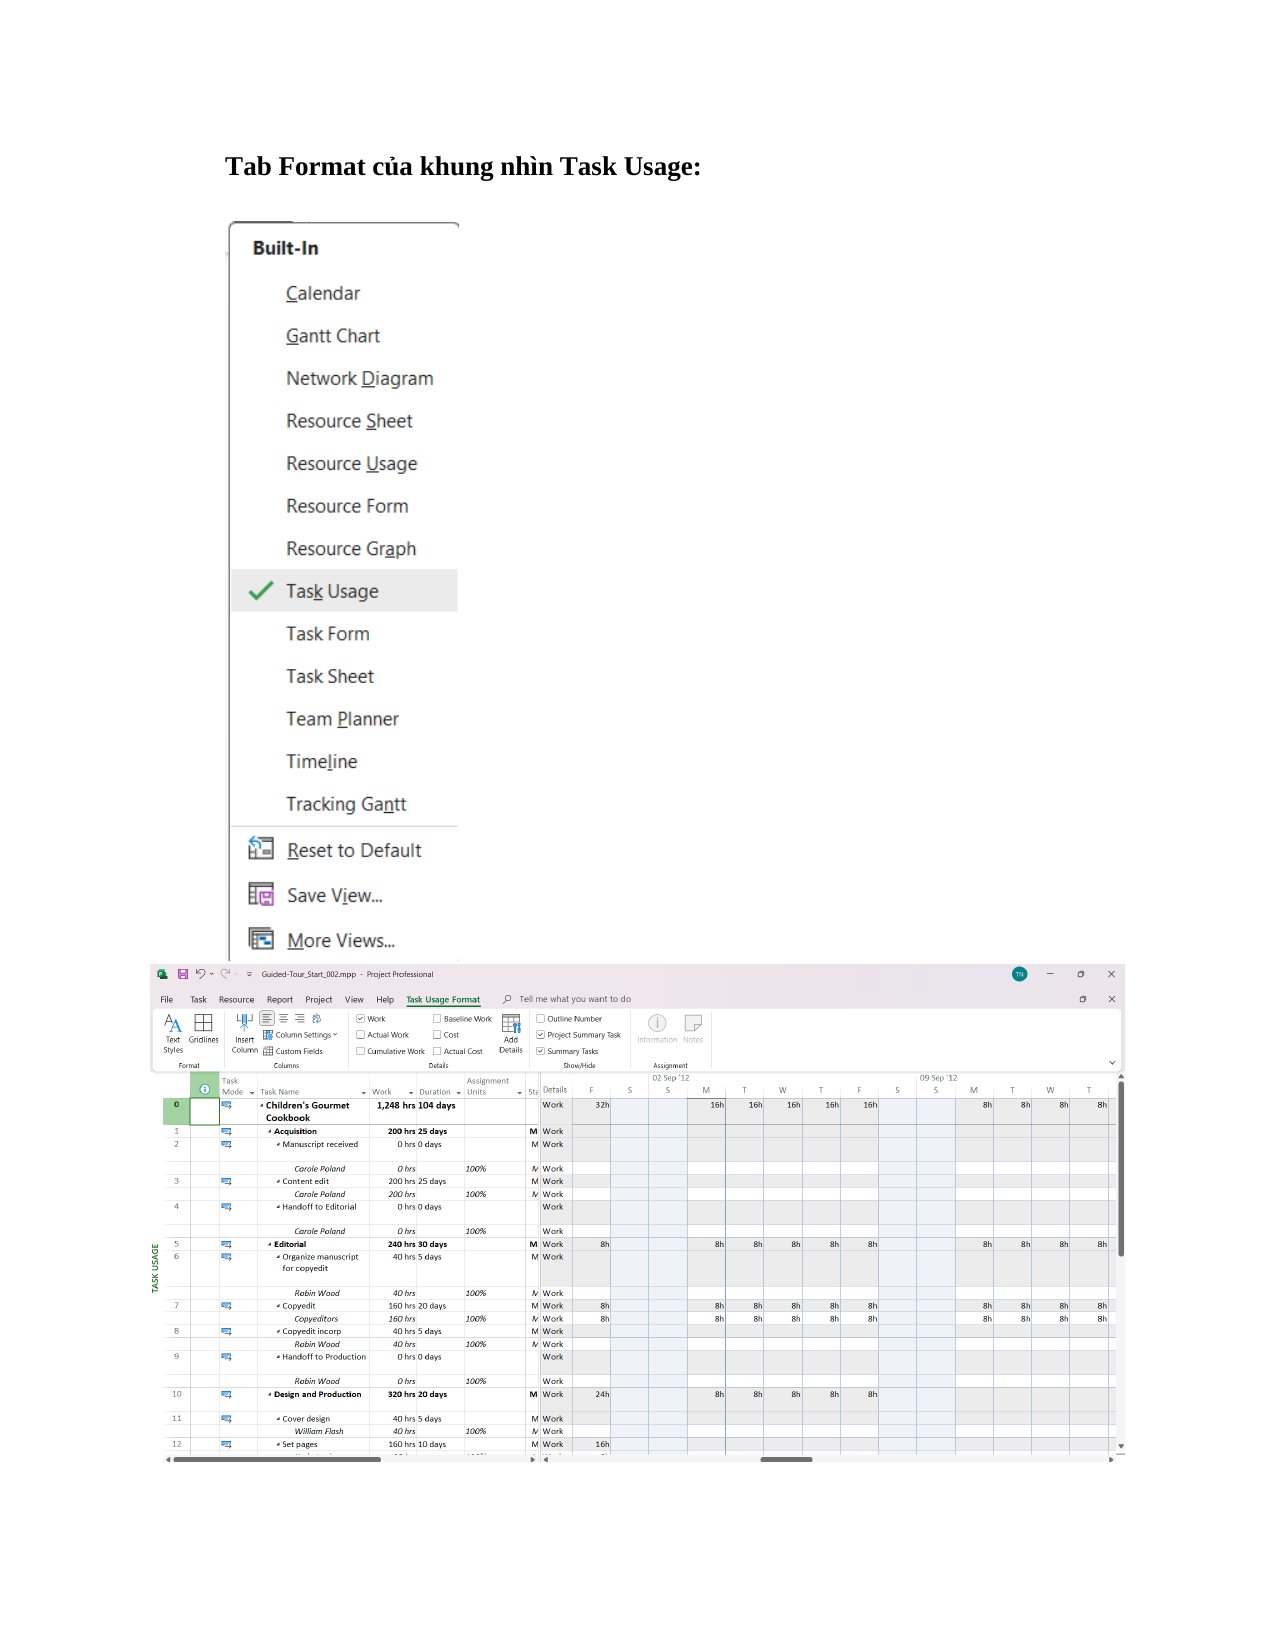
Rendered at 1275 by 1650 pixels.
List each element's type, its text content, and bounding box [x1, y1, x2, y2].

picture [150, 964, 1125, 1462]
picture [225, 221, 459, 961]
text Tab Format của khung nhìn Task Usage: [150, 150, 1125, 181]
